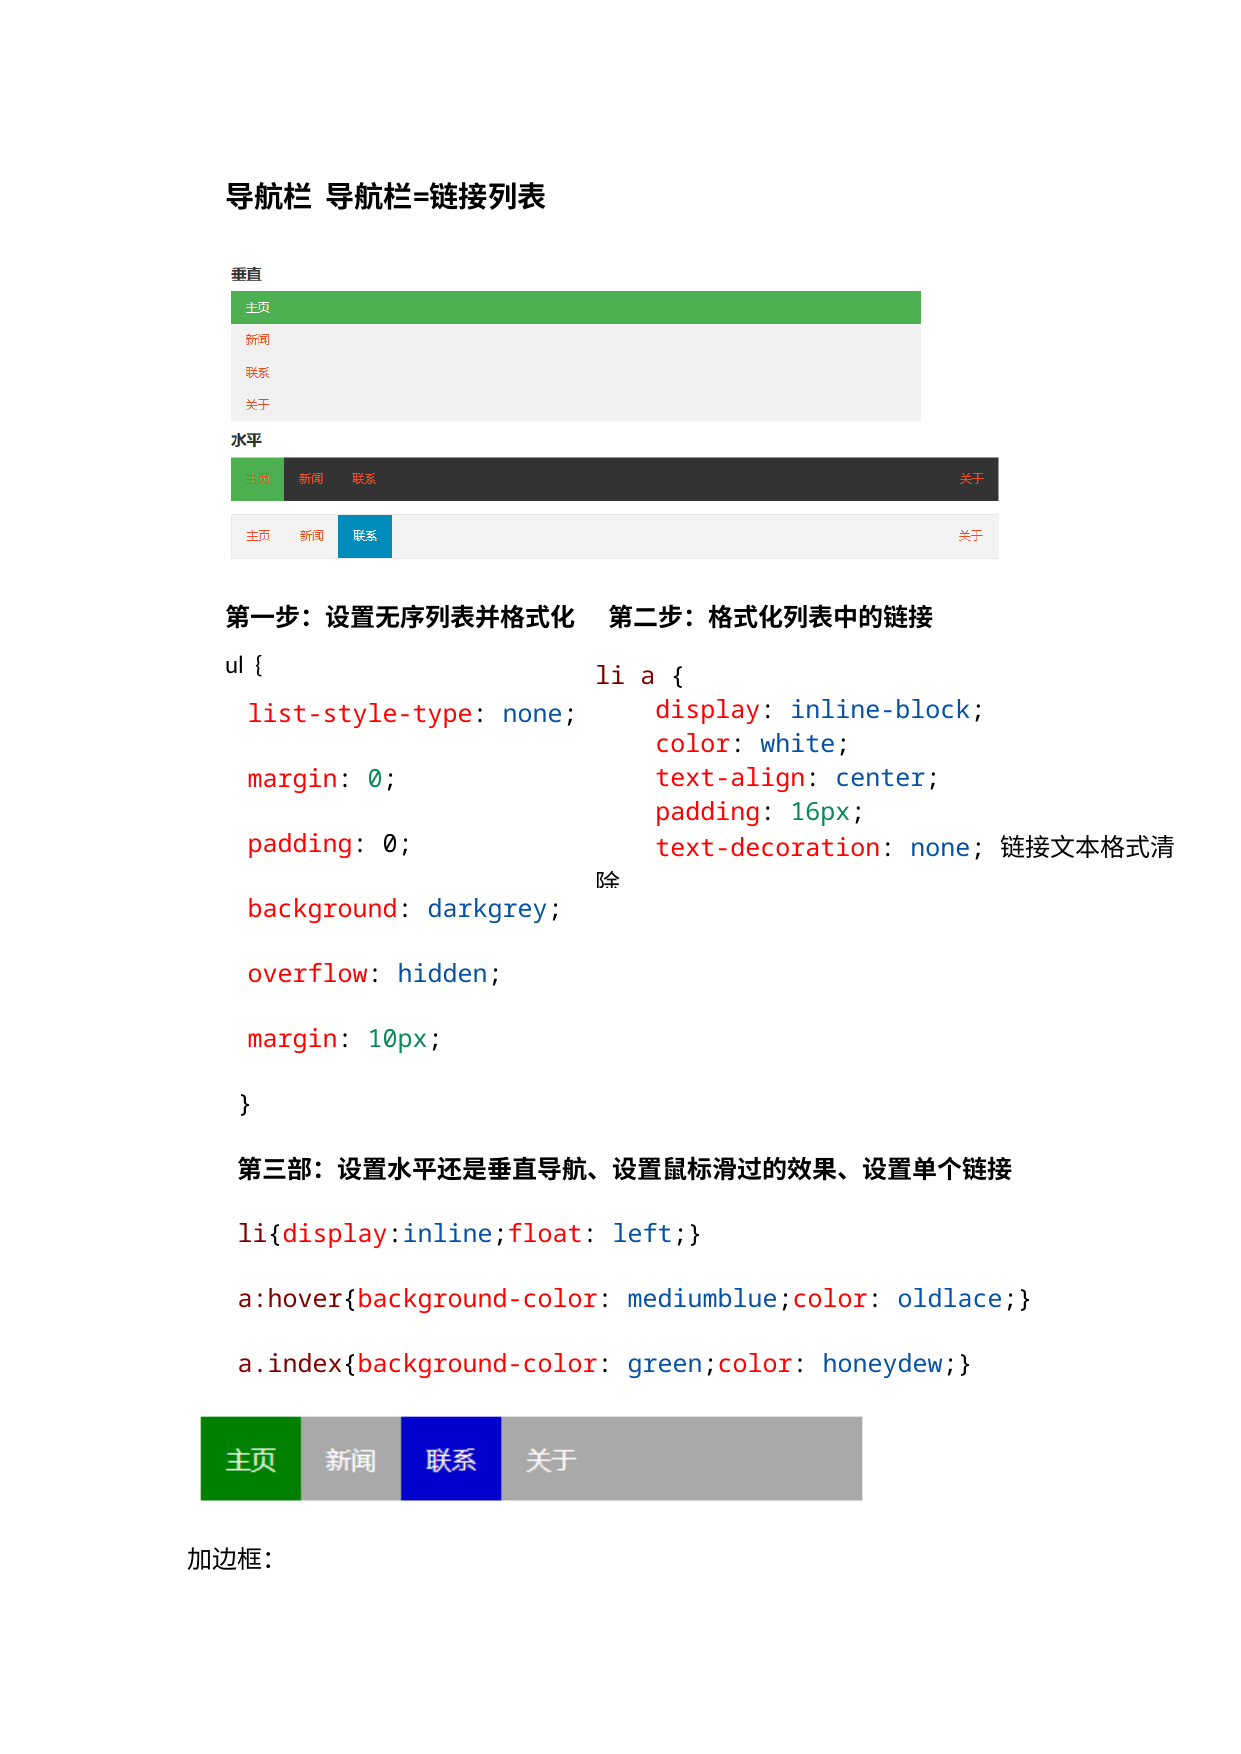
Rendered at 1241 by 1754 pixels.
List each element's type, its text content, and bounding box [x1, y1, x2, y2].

text padding: 0; [187, 810, 595, 875]
text margin: 10px; [187, 1005, 1053, 1070]
text li{display:inline;float: left;} [237, 1200, 1053, 1265]
text 加边框： [187, 1525, 1053, 1590]
text overflow: hidden; [187, 940, 1053, 1005]
text list-style-type: none; [187, 680, 595, 745]
text background: darkgrey; [187, 875, 1053, 940]
picture [187, 1406, 863, 1515]
picture [224, 257, 999, 563]
subtitle 导航栏 导航栏=链接列表 [225, 162, 1053, 227]
text 第三部：设置水平还是垂直导航、设置鼠标滑过的效果、设置单个链接 [187, 1135, 1053, 1200]
text ul { [225, 648, 1053, 680]
text } [187, 1070, 1053, 1135]
text a:hover{background-color: mediumblue;color: oldlace;} [237, 1265, 1053, 1330]
text a.index{background-color: green;color: honeydew;} [237, 1330, 1053, 1395]
text margin: 0; [187, 745, 595, 810]
text 第一步：设置无序列表并格式化 第二步：格式化列表中的链接 [225, 583, 1053, 648]
